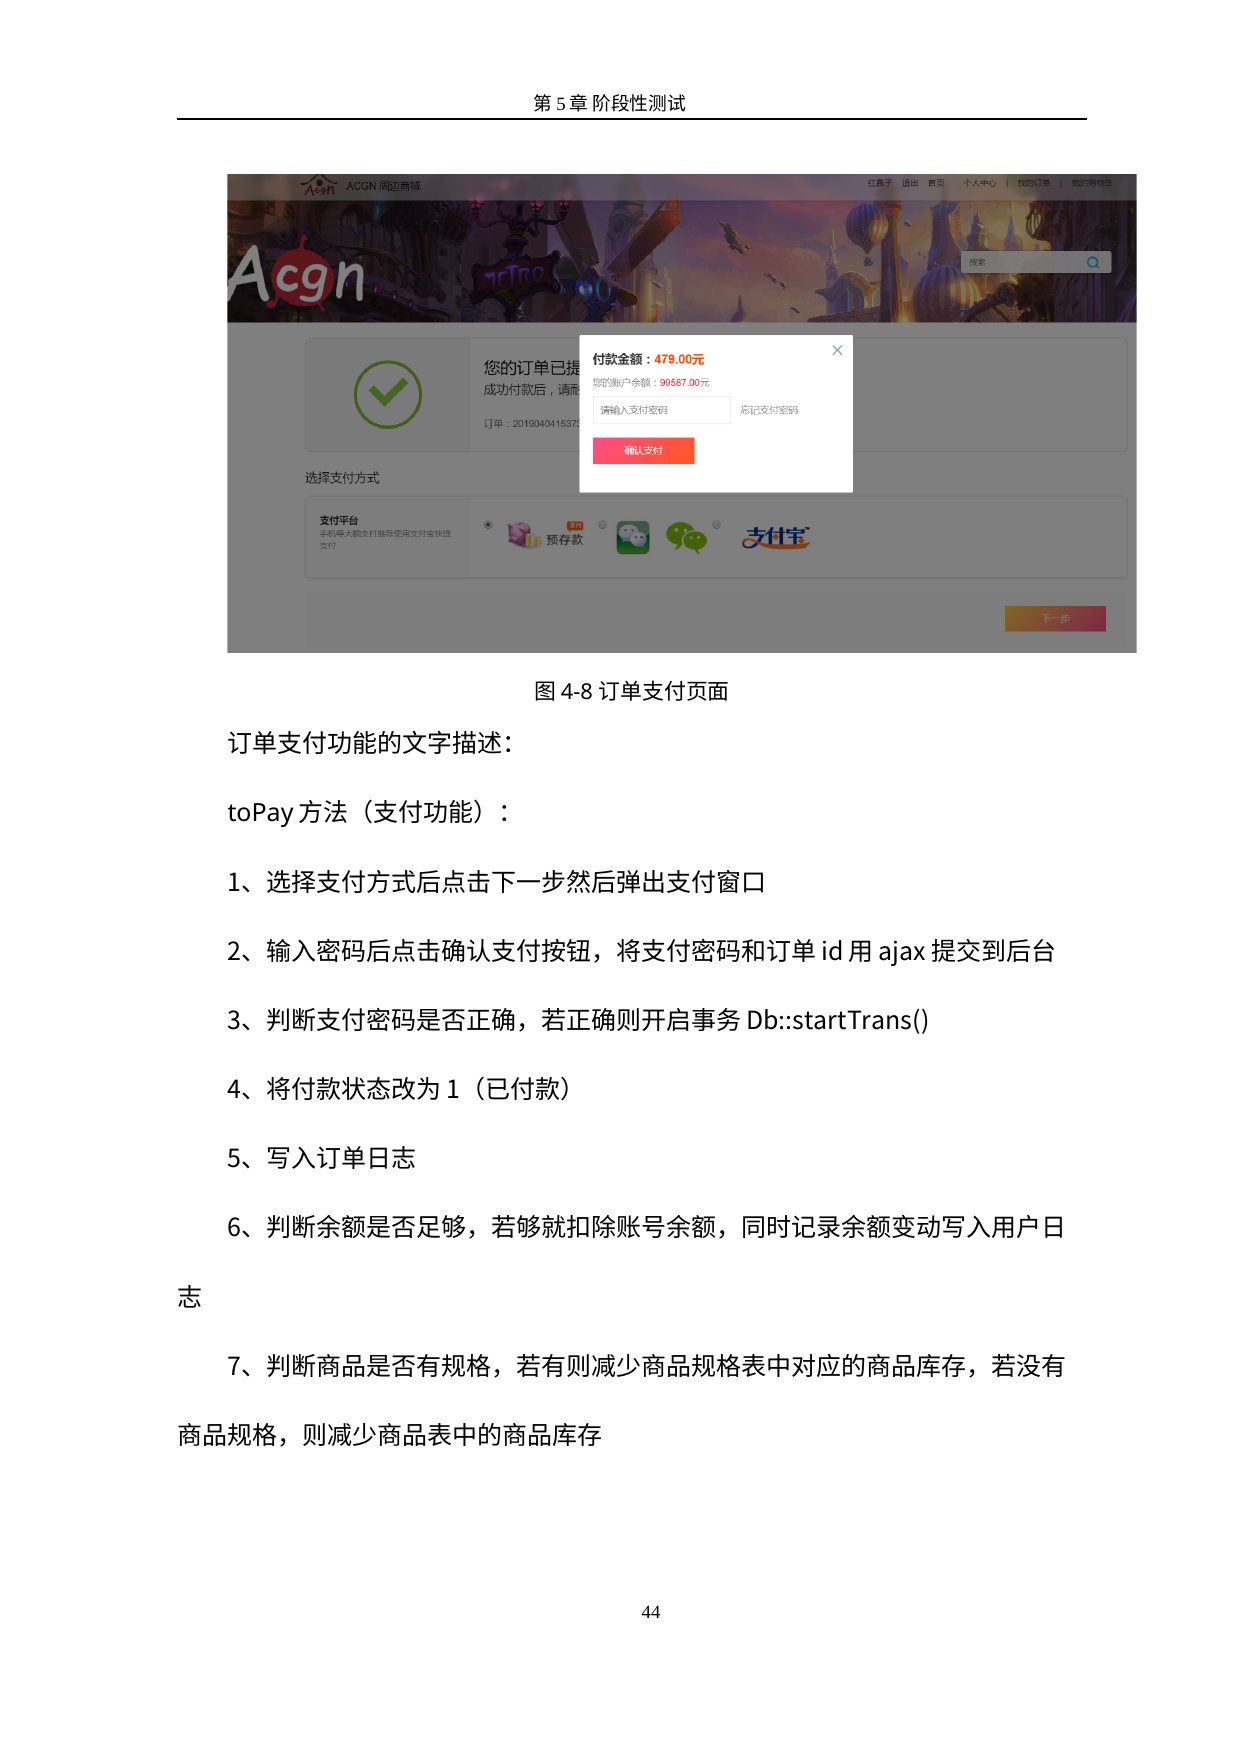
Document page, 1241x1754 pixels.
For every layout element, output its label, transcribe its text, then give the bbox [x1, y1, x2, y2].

text 图4-8 订单支付页面 [177, 673, 1087, 707]
text 4、将付款状态改为1（已付款） [177, 1053, 1087, 1122]
text 3、判断支付密码是否正确，若正确则开启事务Db::startTrans() [177, 984, 1087, 1053]
picture [227, 174, 1137, 653]
text 5、写入订单日志 [177, 1122, 1087, 1191]
text toPay方法（支付功能）： [177, 776, 1087, 846]
text 订单支付功能的文字描述： [177, 707, 1087, 776]
text 6、判断余额是否足够，若够就扣除账号余额，同时记录余额变动写入用户日志 [177, 1191, 1087, 1330]
text 1、选择支付方式后点击下一步然后弹出支付窗口 [177, 846, 1087, 915]
text 2、输入密码后点击确认支付按钮，将支付密码和订单id用ajax提交到后台 [177, 915, 1087, 984]
text 7、判断商品是否有规格，若有则减少商品规格表中对应的商品库存，若没有商品规格，则减少商品表中的商品库存 [177, 1330, 1087, 1468]
